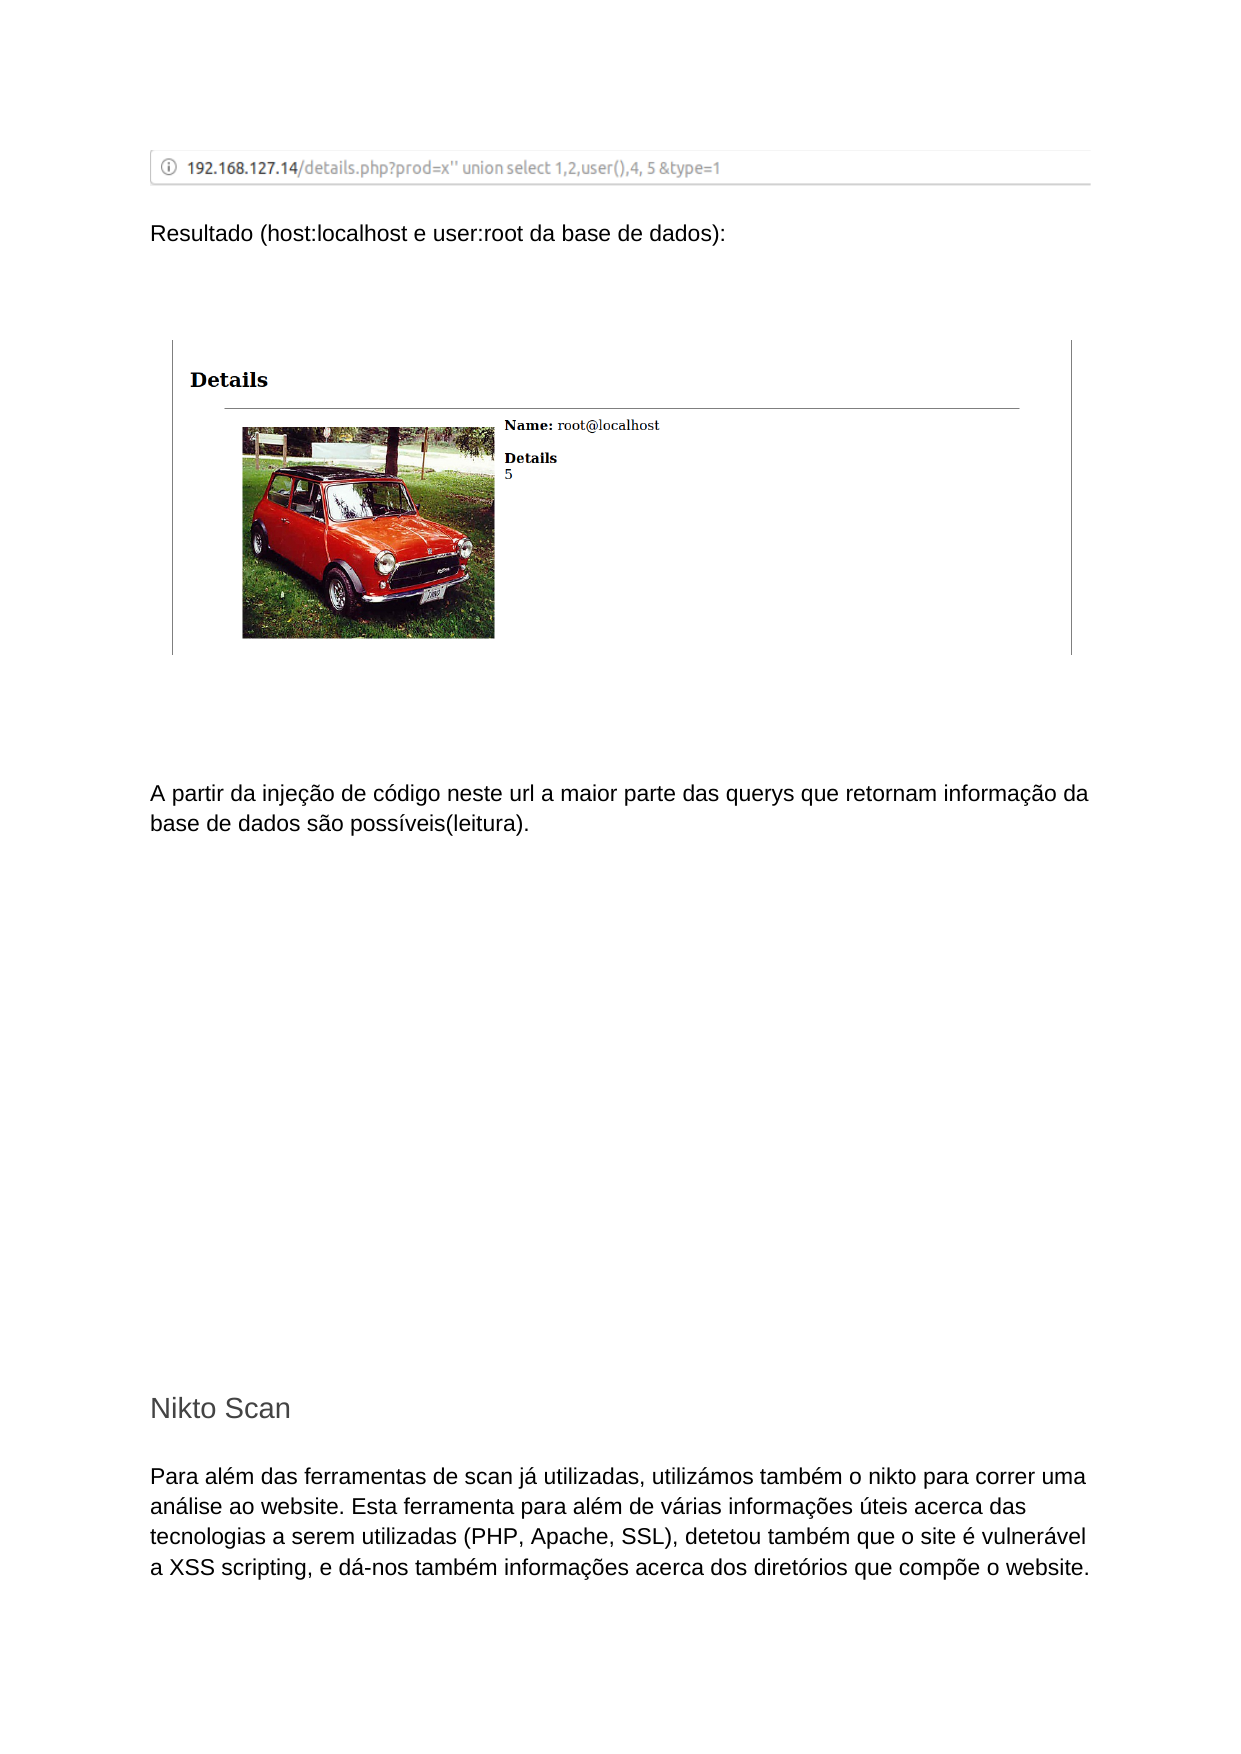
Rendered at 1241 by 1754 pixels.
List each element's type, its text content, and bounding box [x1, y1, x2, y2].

picture [150, 150, 1091, 186]
text Para além das ferramentas de scan já utilizadas, utilizámos também o nikto para correr uma análise ao website. Esta ferramenta para além de várias informações úteis acerca das tecnologias a serem utilizadas (PHP, Apache, SSL), detetou também que o site é vulnerável a XSS scripting, e dá-nos também informações acerca dos diretórios que compõe o website. [150, 1463, 1090, 1580]
subtitle Nikto Scan [150, 1391, 1090, 1424]
picture [150, 340, 1091, 655]
text Resultado (host:localhost e user:root da base de dados): [150, 219, 1090, 246]
text A partir da injeção de código neste url a maior parte das querys que retornam informação da base de dados são possíveis(leitura). [150, 779, 1090, 836]
